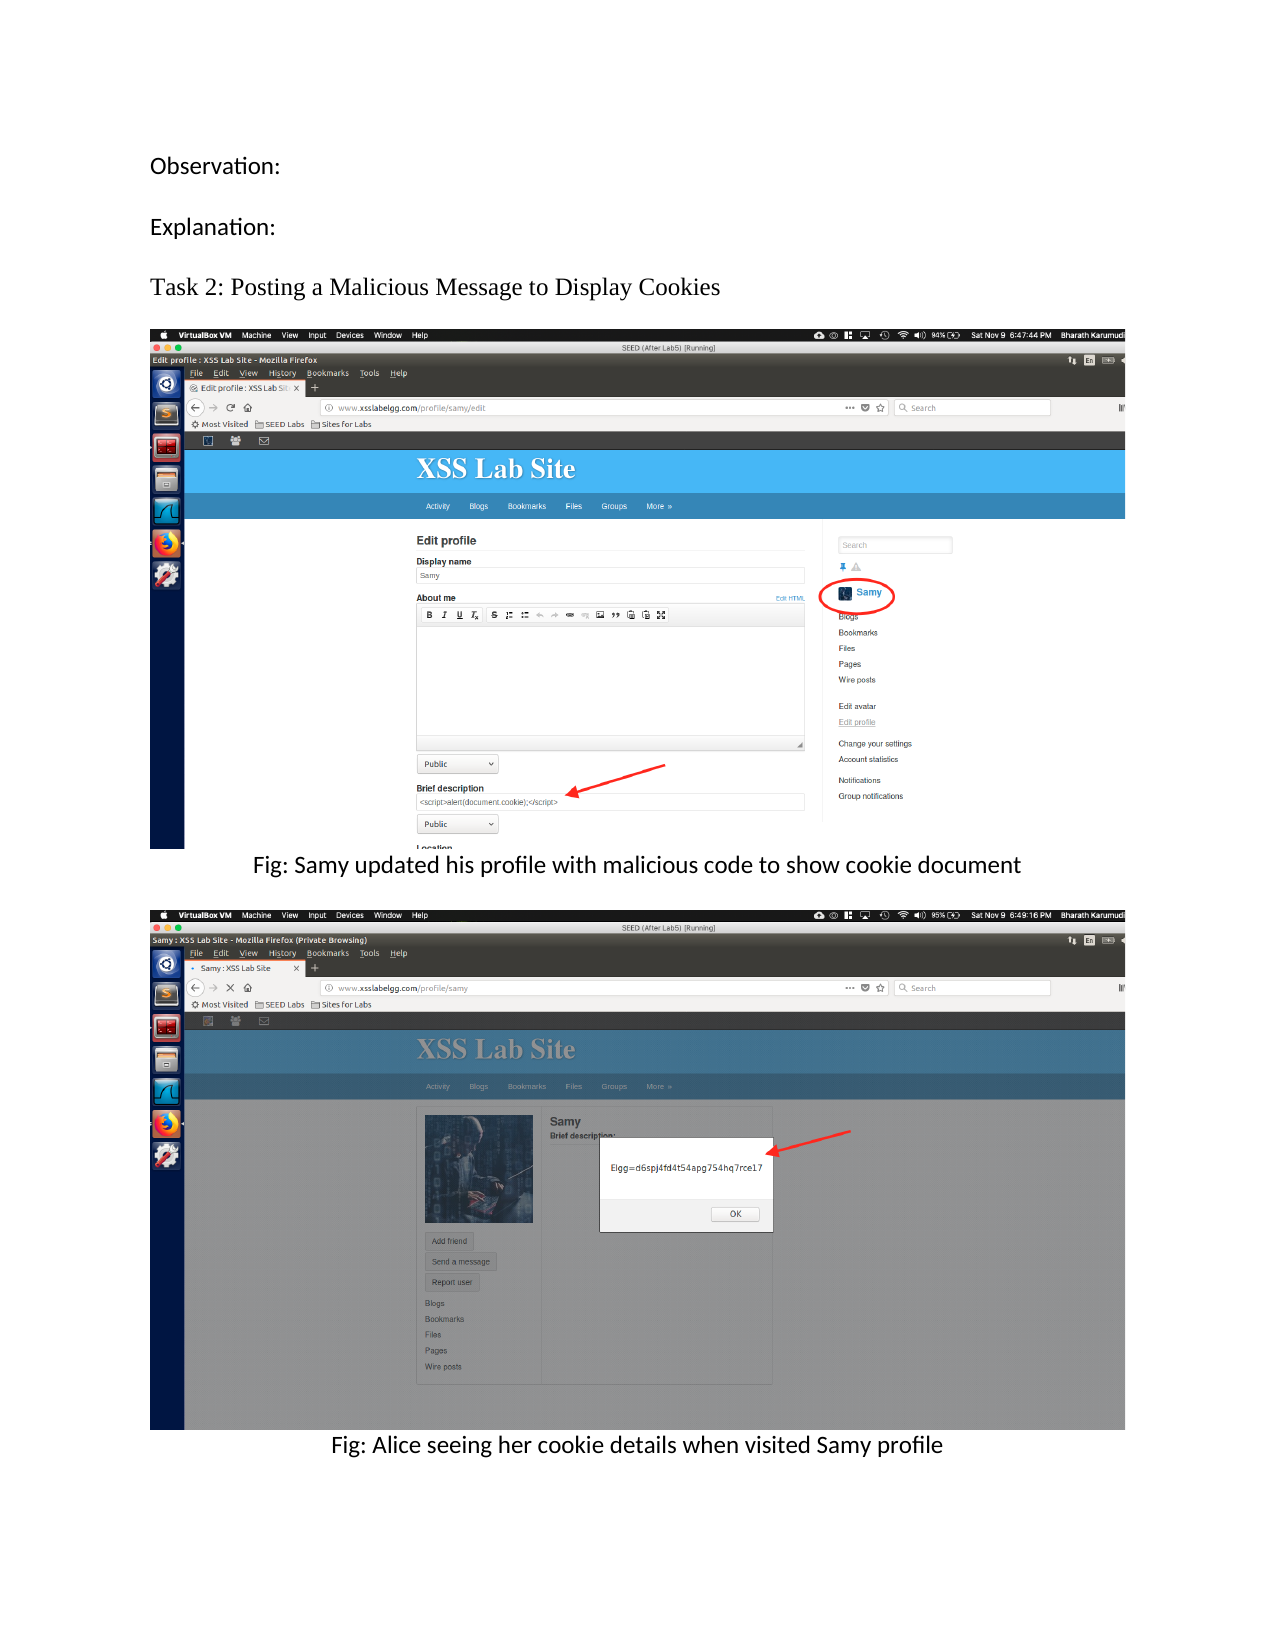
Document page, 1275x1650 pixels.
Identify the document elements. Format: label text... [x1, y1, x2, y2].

picture [150, 910, 1125, 1430]
text Explanation: [150, 211, 1125, 242]
picture [150, 329, 1125, 849]
text Observation: [150, 150, 1125, 181]
text Fig: Alice seeing her cookie details when visited Samy profile [150, 1430, 1125, 1460]
text Fig: Samy updated his profile with malicious code to show cookie document [150, 849, 1125, 879]
text Task 2: Posting a Malicious Message to Display Cookies [150, 272, 1125, 301]
